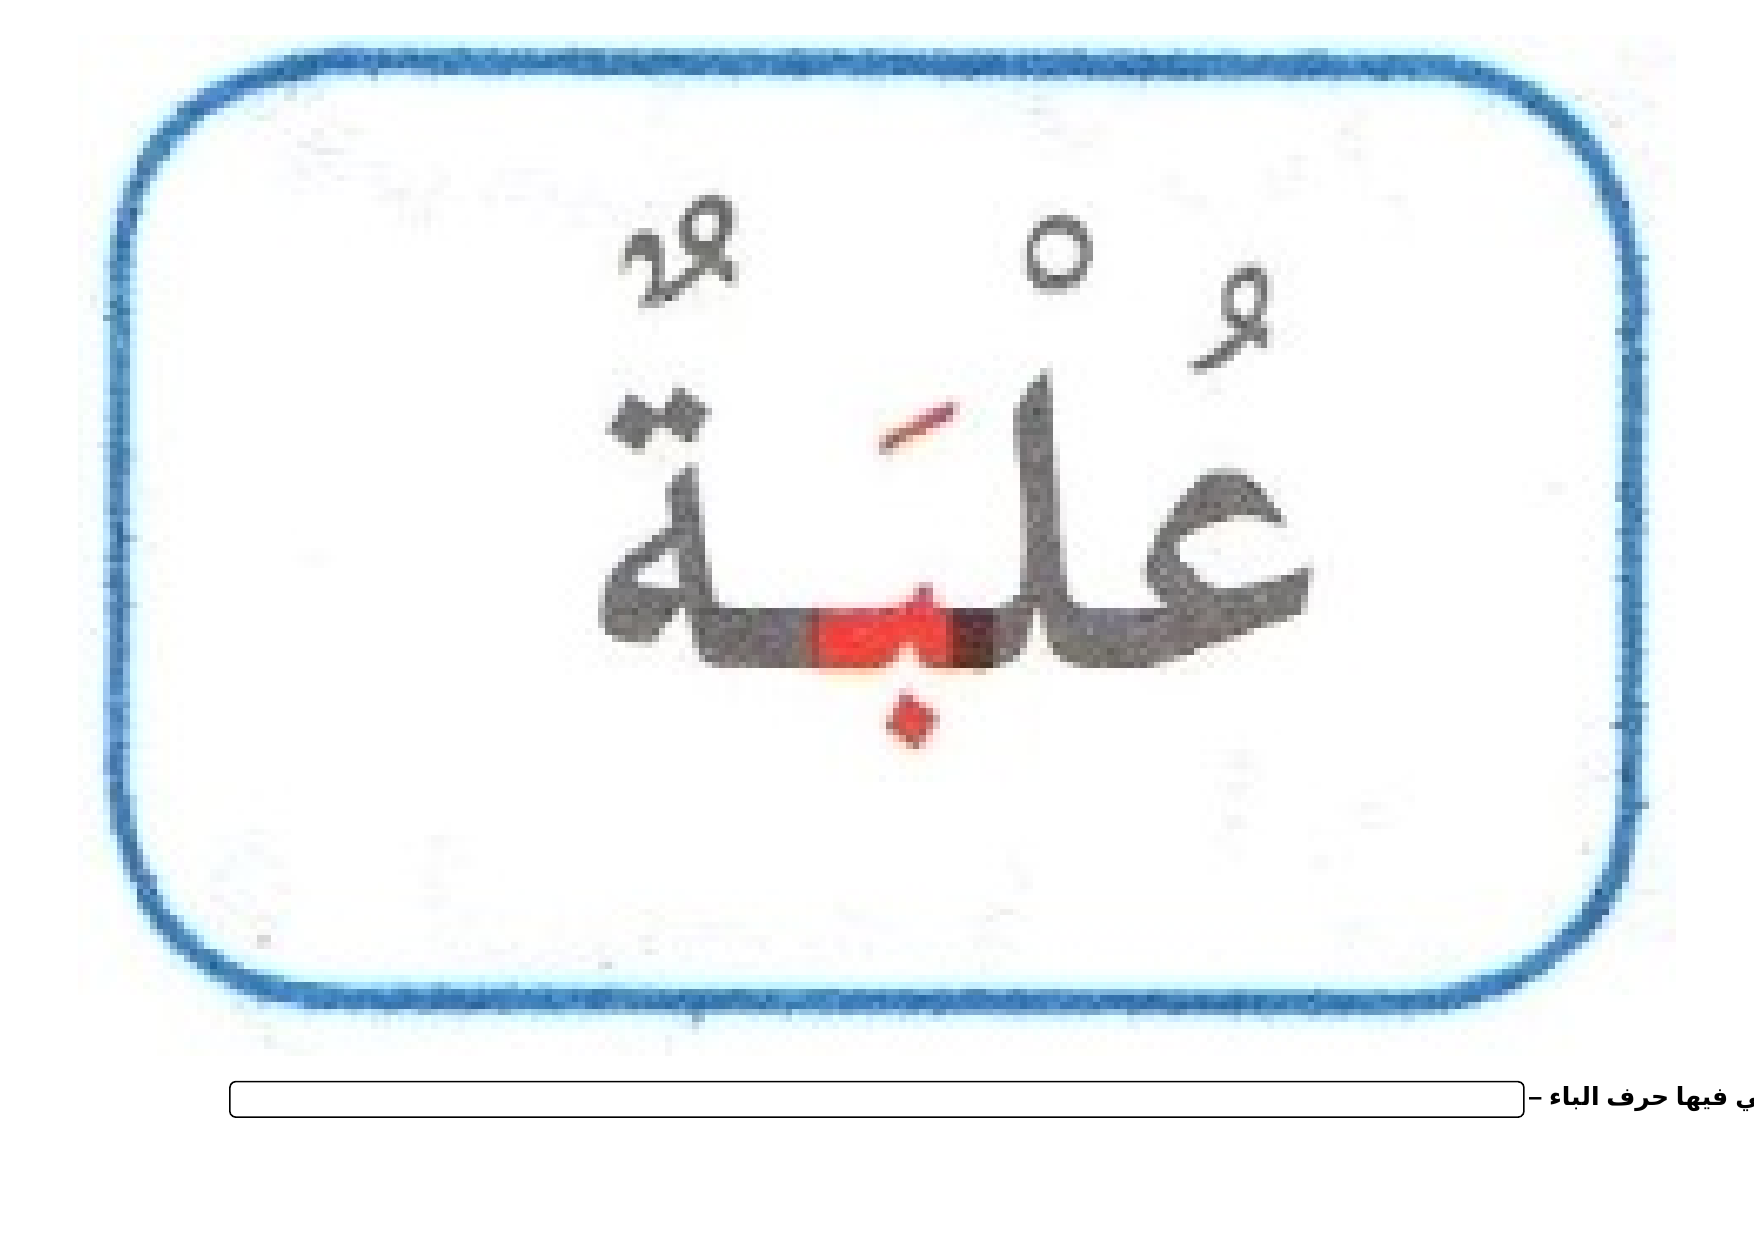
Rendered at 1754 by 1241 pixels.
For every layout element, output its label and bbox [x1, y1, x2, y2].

picture [77, 35, 1676, 1056]
